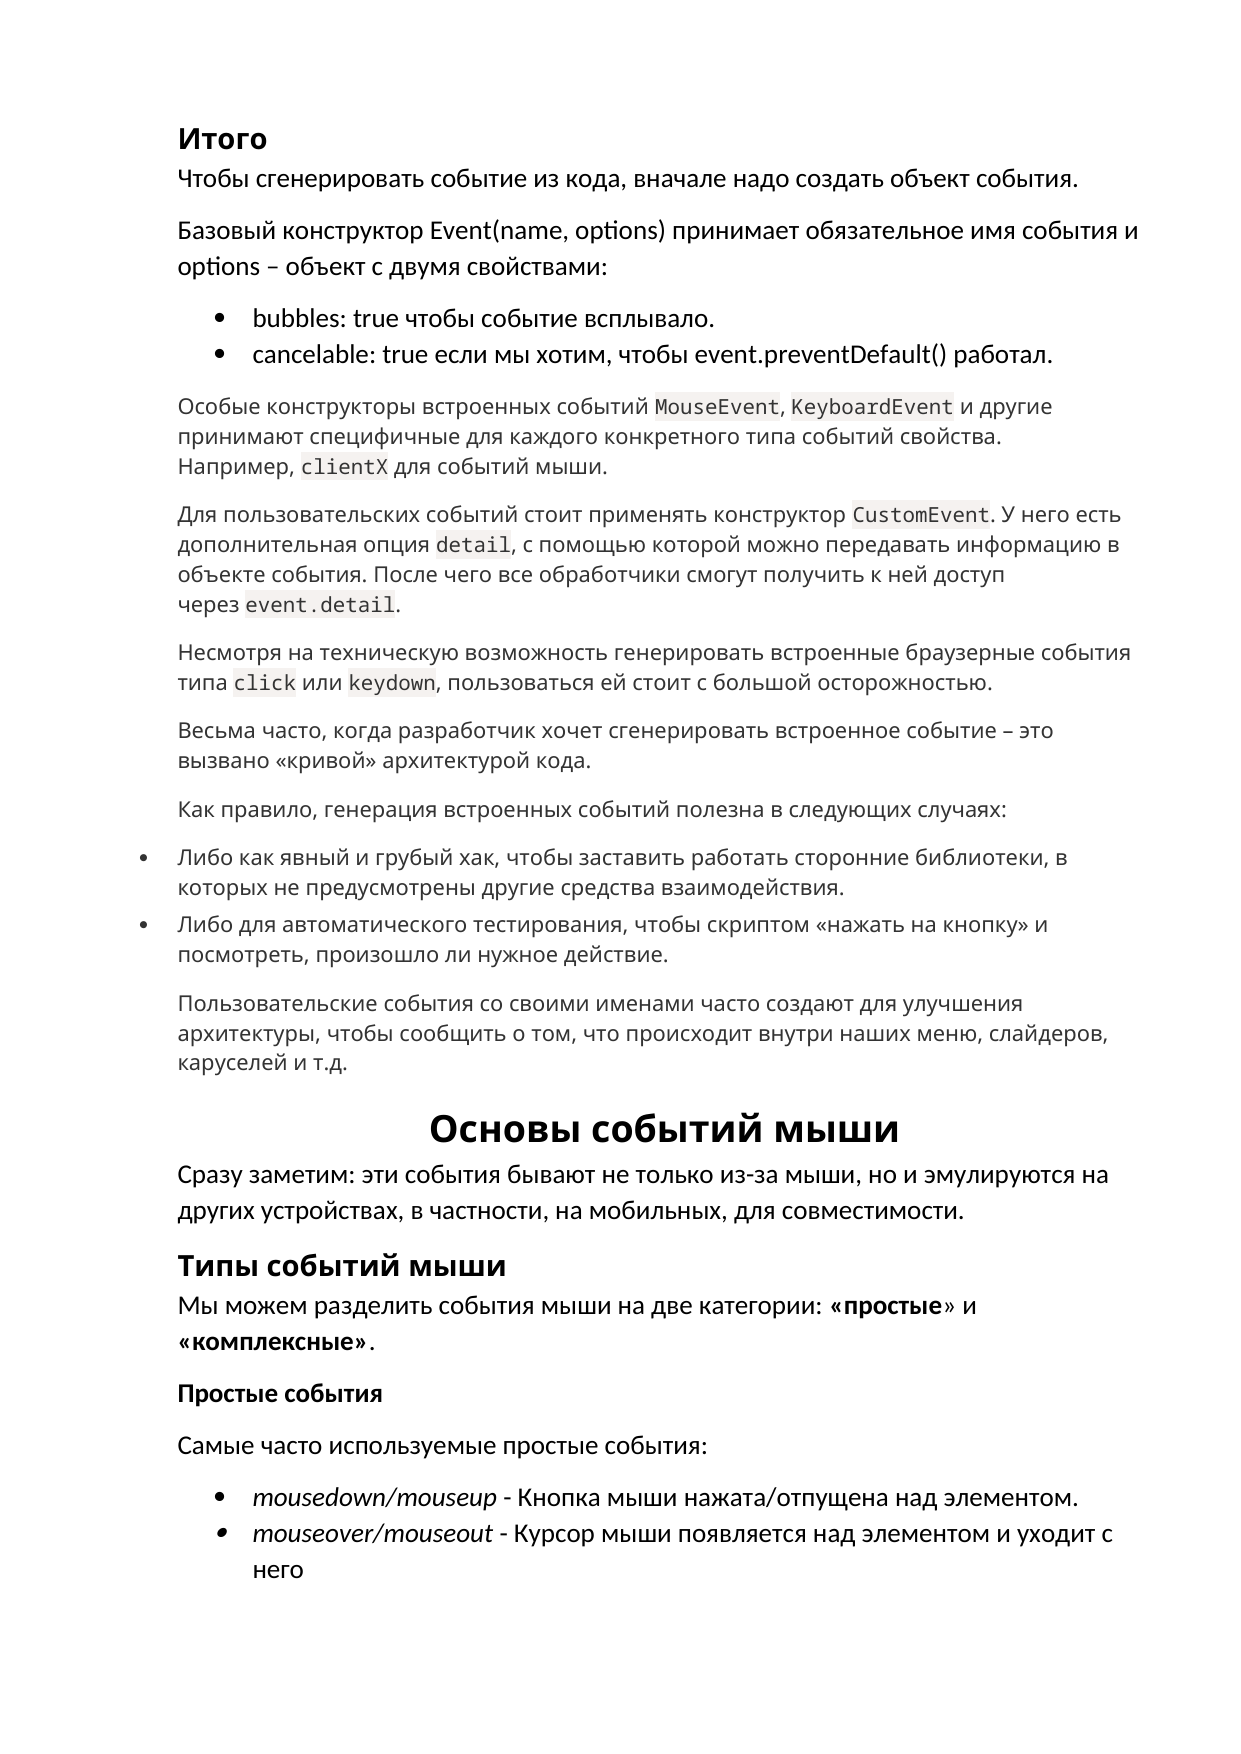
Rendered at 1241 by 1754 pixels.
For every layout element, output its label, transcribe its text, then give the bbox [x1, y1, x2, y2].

text Самые часто используемые простые события: [177, 1428, 1152, 1461]
text Мы можем разделить события мыши на две категории: «простые» и «комплексные». [177, 1288, 1152, 1357]
list mousedown/mouseup - Кнопка мыши нажата/отпущена над элементом. [215, 1481, 1152, 1513]
text Чтобы сгенерировать событие из кода, вначале надо создать объект события. [177, 161, 1152, 194]
list bubbles: true чтобы событие всплывало. [215, 301, 1152, 334]
text Сразу заметим: эти события бывают не только из-за мыши, но и эмулируются на других устройствах, в частности, на мобильных, для совместимости. [177, 1157, 1152, 1226]
list Либо для автоматического тестирования, чтобы скриптом «нажать на кнопку» и посмотреть, произошло ли нужное действие. [140, 909, 1152, 969]
text Несмотря на техническую возможность генерировать встроенные браузерные события типа click или keydown, пользоваться ей стоит с большой осторожностью. [177, 637, 1152, 697]
list mouseover/mouseout - Курсор мыши появляется над элементом и уходит с него [215, 1516, 1152, 1585]
text Для пользовательских событий стоит применять конструктор CustomEvent. У него есть дополнительная опция detail, с помощью которой можно передавать информацию в объекте события. После чего все обработчики смогут получить к ней доступ через event.detail. [177, 499, 1152, 618]
text Простые события [177, 1376, 1152, 1409]
list Либо как явный и грубый хак, чтобы заставить работать сторонние библиотеки, в которых не предусмотрены другие средства взаимодействия. [140, 842, 1152, 902]
subtitle Итого [177, 118, 1152, 158]
text Пользовательские события со своими именами часто создают для улучшения архитектуры, чтобы сообщить о том, что происходит внутри наших меню, слайдеров, каруселей и т.д. [177, 988, 1152, 1077]
subtitle Типы событий мыши [177, 1245, 1152, 1285]
text Весьма часто, когда разработчик хочет сгенерировать встроенное событие – это вызвано «кривой» архитектурой кода. [177, 716, 1152, 775]
text Как правило, генерация встроенных событий полезна в следующих случаях: [177, 794, 1152, 824]
text Базовый конструктор Event(name, options) принимает обязательное имя события и options – объект с двумя свойствами: [177, 213, 1152, 282]
list cancelable: true если мы хотим, чтобы event.preventDefault() работал. [215, 337, 1152, 370]
subtitle Основы событий мыши [177, 1102, 1152, 1153]
text Особые конструкторы встроенных событий MouseEvent, KeyboardEvent и другие принимают специфичные для каждого конкретного типа событий свойства. Например, clientX для событий мыши. [177, 391, 1152, 481]
